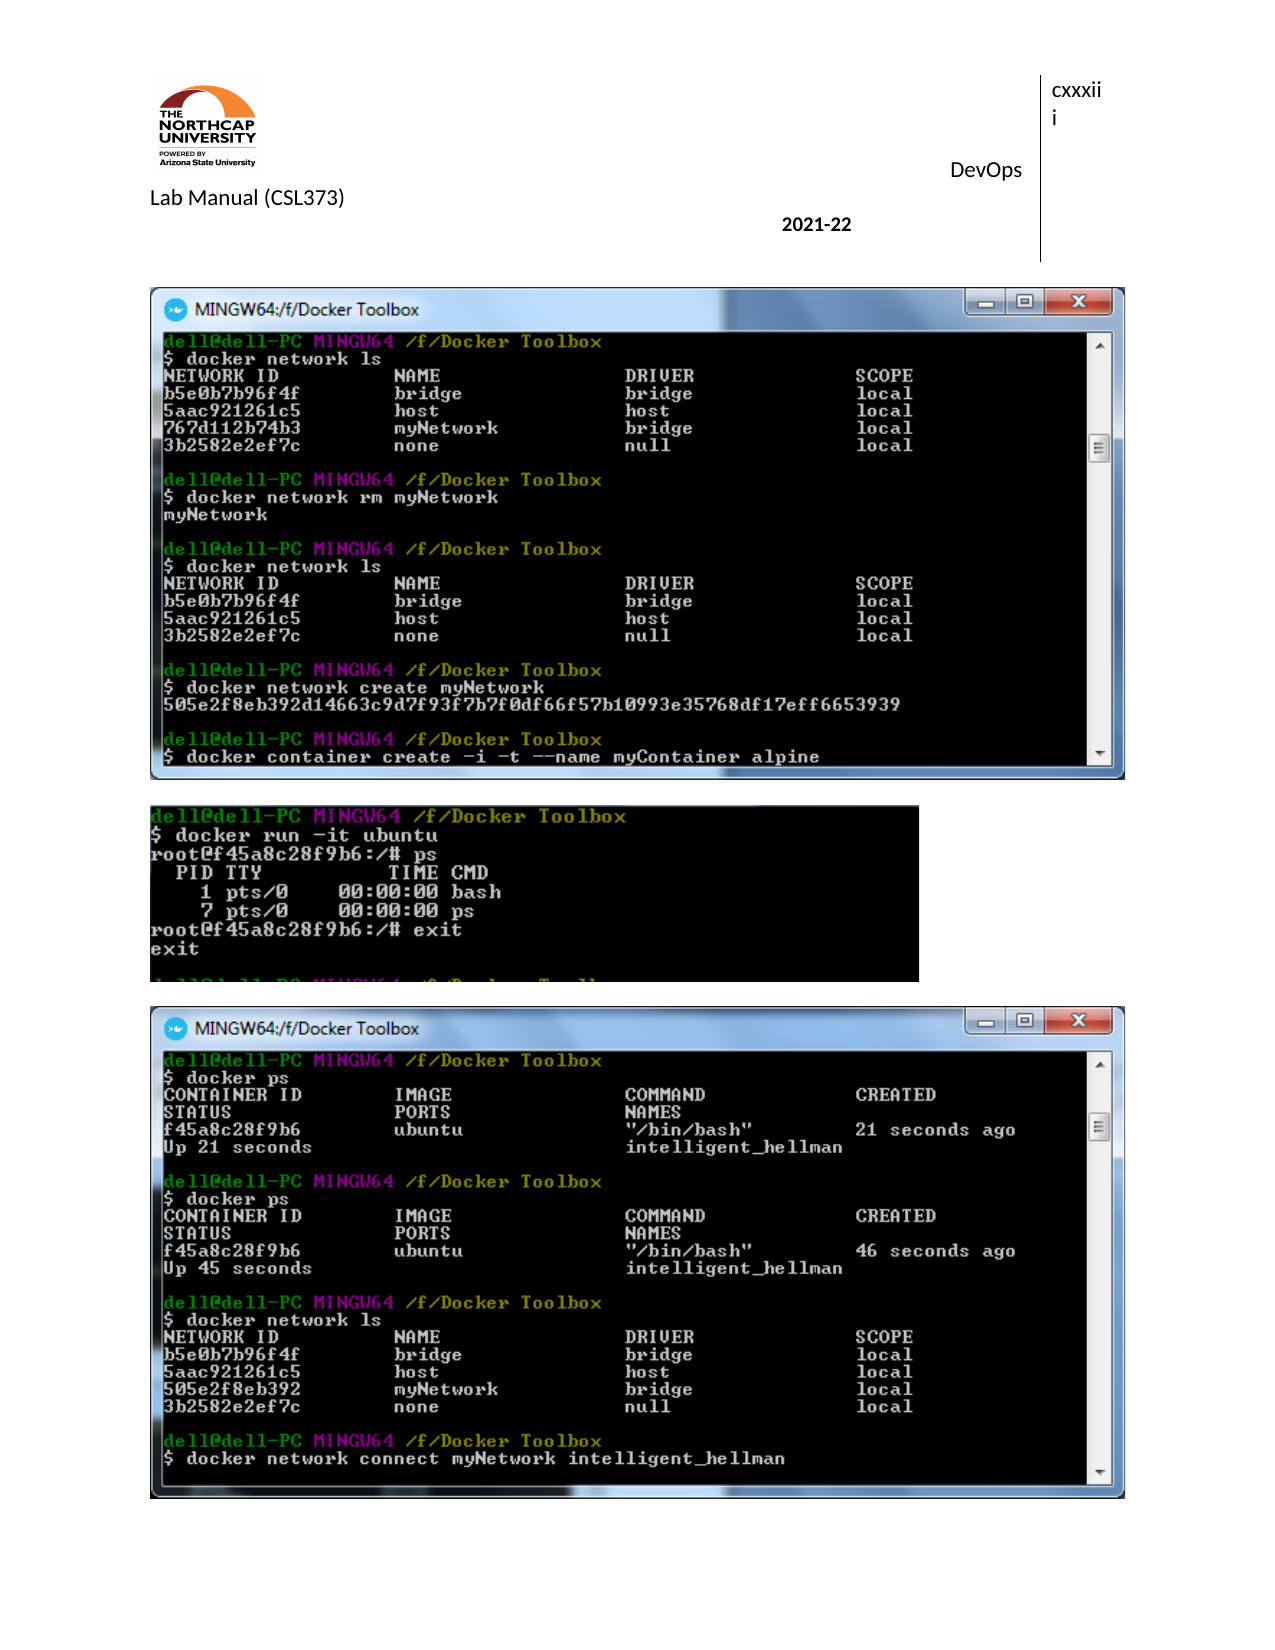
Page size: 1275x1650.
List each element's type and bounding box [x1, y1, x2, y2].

picture [150, 287, 1125, 780]
picture [150, 75, 266, 178]
picture [150, 1006, 1125, 1499]
picture [150, 805, 920, 982]
